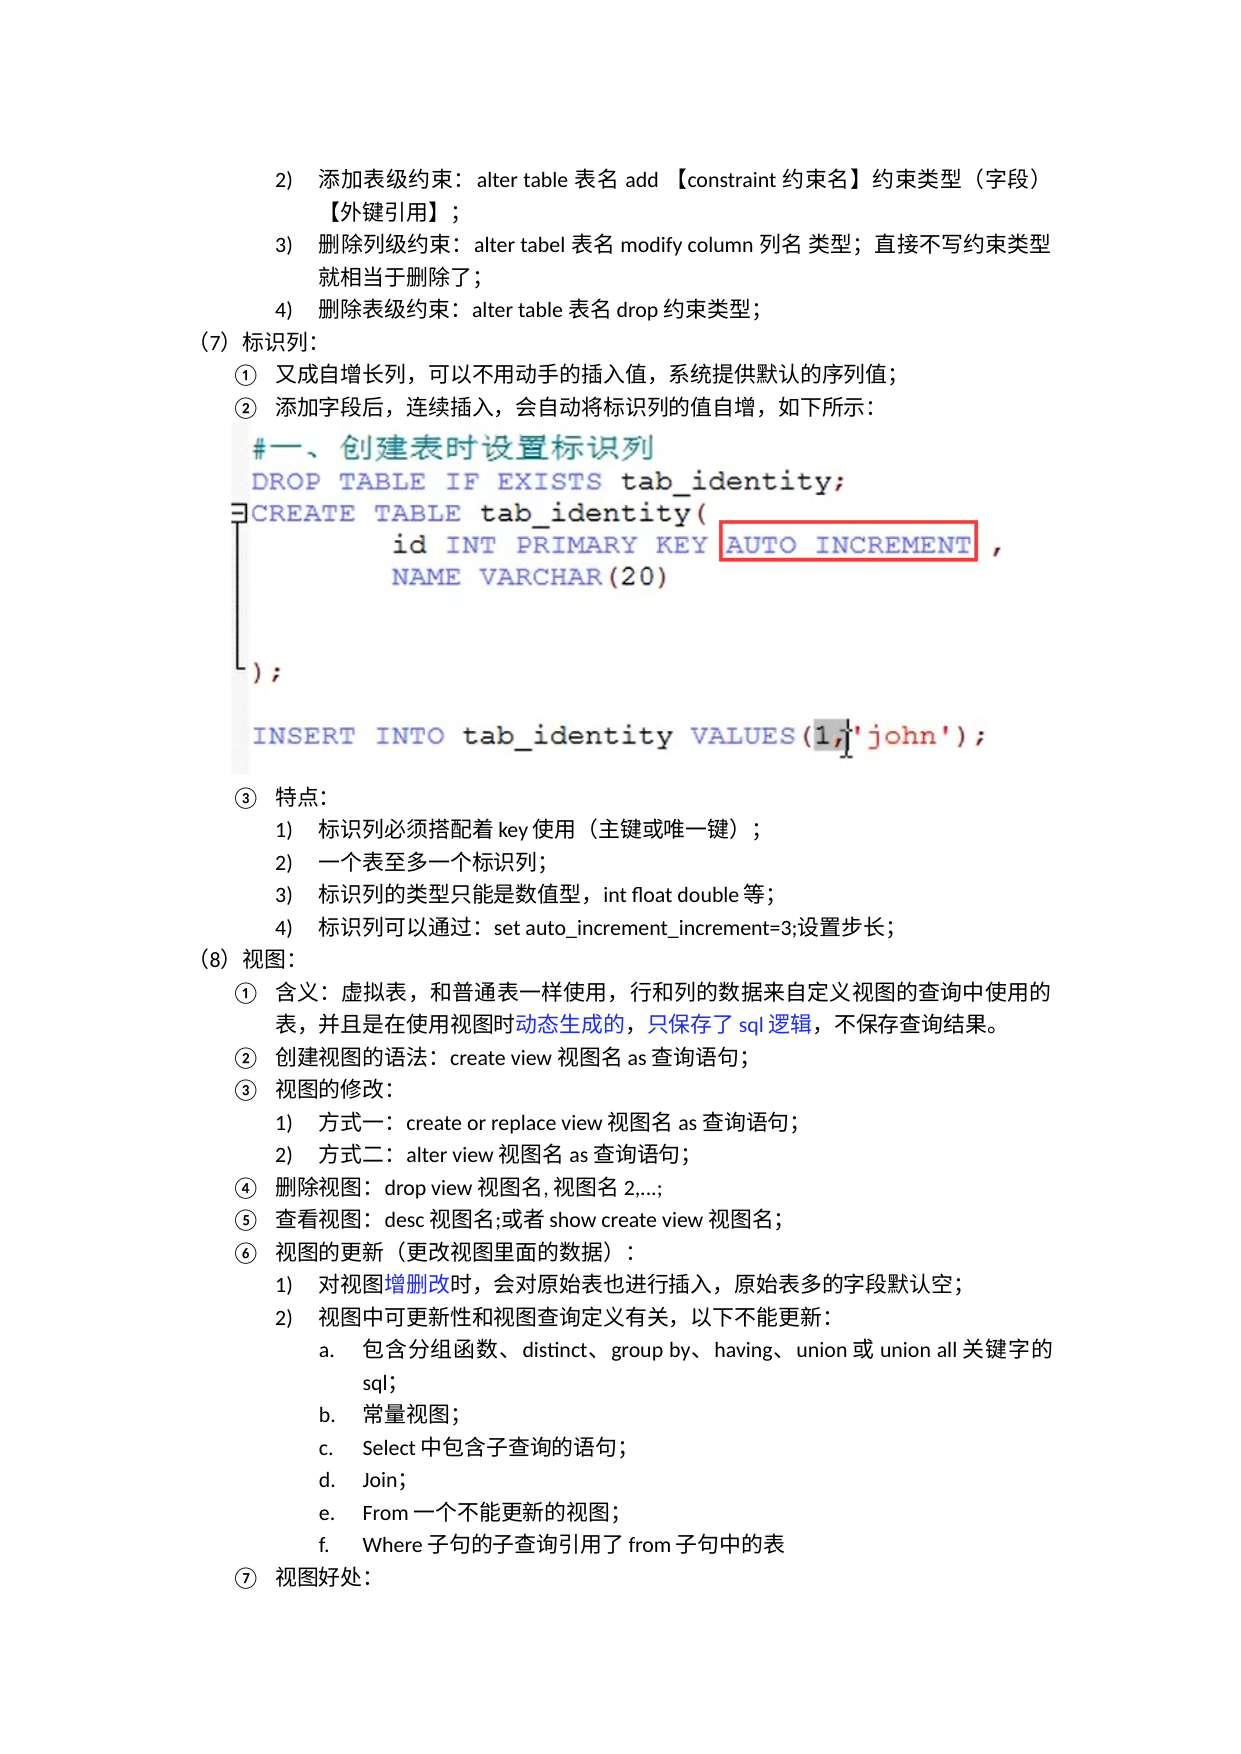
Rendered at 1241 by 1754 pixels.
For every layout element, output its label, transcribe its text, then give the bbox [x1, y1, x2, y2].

list 删除视图：drop view 视图名, 视图名2,...; [231, 1169, 1053, 1202]
list 创建视图的语法：create view 视图名 as 查询语句； [231, 1039, 1053, 1072]
list 视图的更新（更改视图里面的数据）： [231, 1234, 1053, 1267]
list 添加表级约束：alter table 表名 add 【constraint 约束名】约束类型（字段） 【外键引用】； [275, 162, 1053, 227]
list 特点： [231, 779, 1053, 812]
list 标识列的类型只能是数值型，int float double等； [275, 877, 1053, 909]
list 视图： [187, 942, 1053, 974]
list 一个表至多一个标识列； [275, 844, 1053, 877]
list 视图的修改： [231, 1072, 1053, 1104]
list 标识列必须搭配着key使用（主键或唯一键）； [275, 812, 1053, 844]
list Join； [319, 1462, 1053, 1494]
picture [231, 422, 1052, 774]
list 方式一：create or replace view 视图名 as 查询语句； [275, 1104, 1053, 1137]
list 标识列： [187, 324, 1053, 357]
list 对视图增删改时，会对原始表也进行插入，原始表多的字段默认空； [275, 1267, 1053, 1299]
list 添加字段后，连续插入，会自动将标识列的值自增，如下所示： [231, 389, 1053, 422]
list 常量视图； [319, 1397, 1053, 1429]
list 视图中可更新性和视图查询定义有关，以下不能更新： [275, 1299, 1053, 1332]
list 又成自增长列，可以不用动手的插入值，系统提供默认的序列值； [231, 357, 1053, 389]
list 删除列级约束：alter tabel 表名 modify column 列名 类型；直接不写约束类型就相当于删除了； [275, 227, 1053, 292]
list 查看视图：desc 视图名;或者show create view 视图名； [231, 1202, 1053, 1234]
list Select中包含子查询的语句； [319, 1429, 1053, 1462]
list Where子句的子查询引用了from子句中的表 [319, 1527, 1053, 1559]
list 标识列可以通过：set auto_increment_increment=3;设置步长； [275, 909, 1053, 942]
list 包含分组函数、distinct、group by、having、union或union all关键字的sql； [319, 1332, 1053, 1397]
list 视图好处： [231, 1559, 1053, 1592]
list 删除表级约束：alter table 表名 drop 约束类型； [275, 292, 1053, 324]
list From一个不能更新的视图； [319, 1494, 1053, 1527]
list 方式二：alter view 视图名 as 查询语句； [275, 1137, 1053, 1169]
list 含义：虚拟表，和普通表一样使用，行和列的数据来自定义视图的查询中使用的表，并且是在使用视图时动态生成的，只保存了sql逻辑，不保存查询结果。 [231, 974, 1053, 1039]
